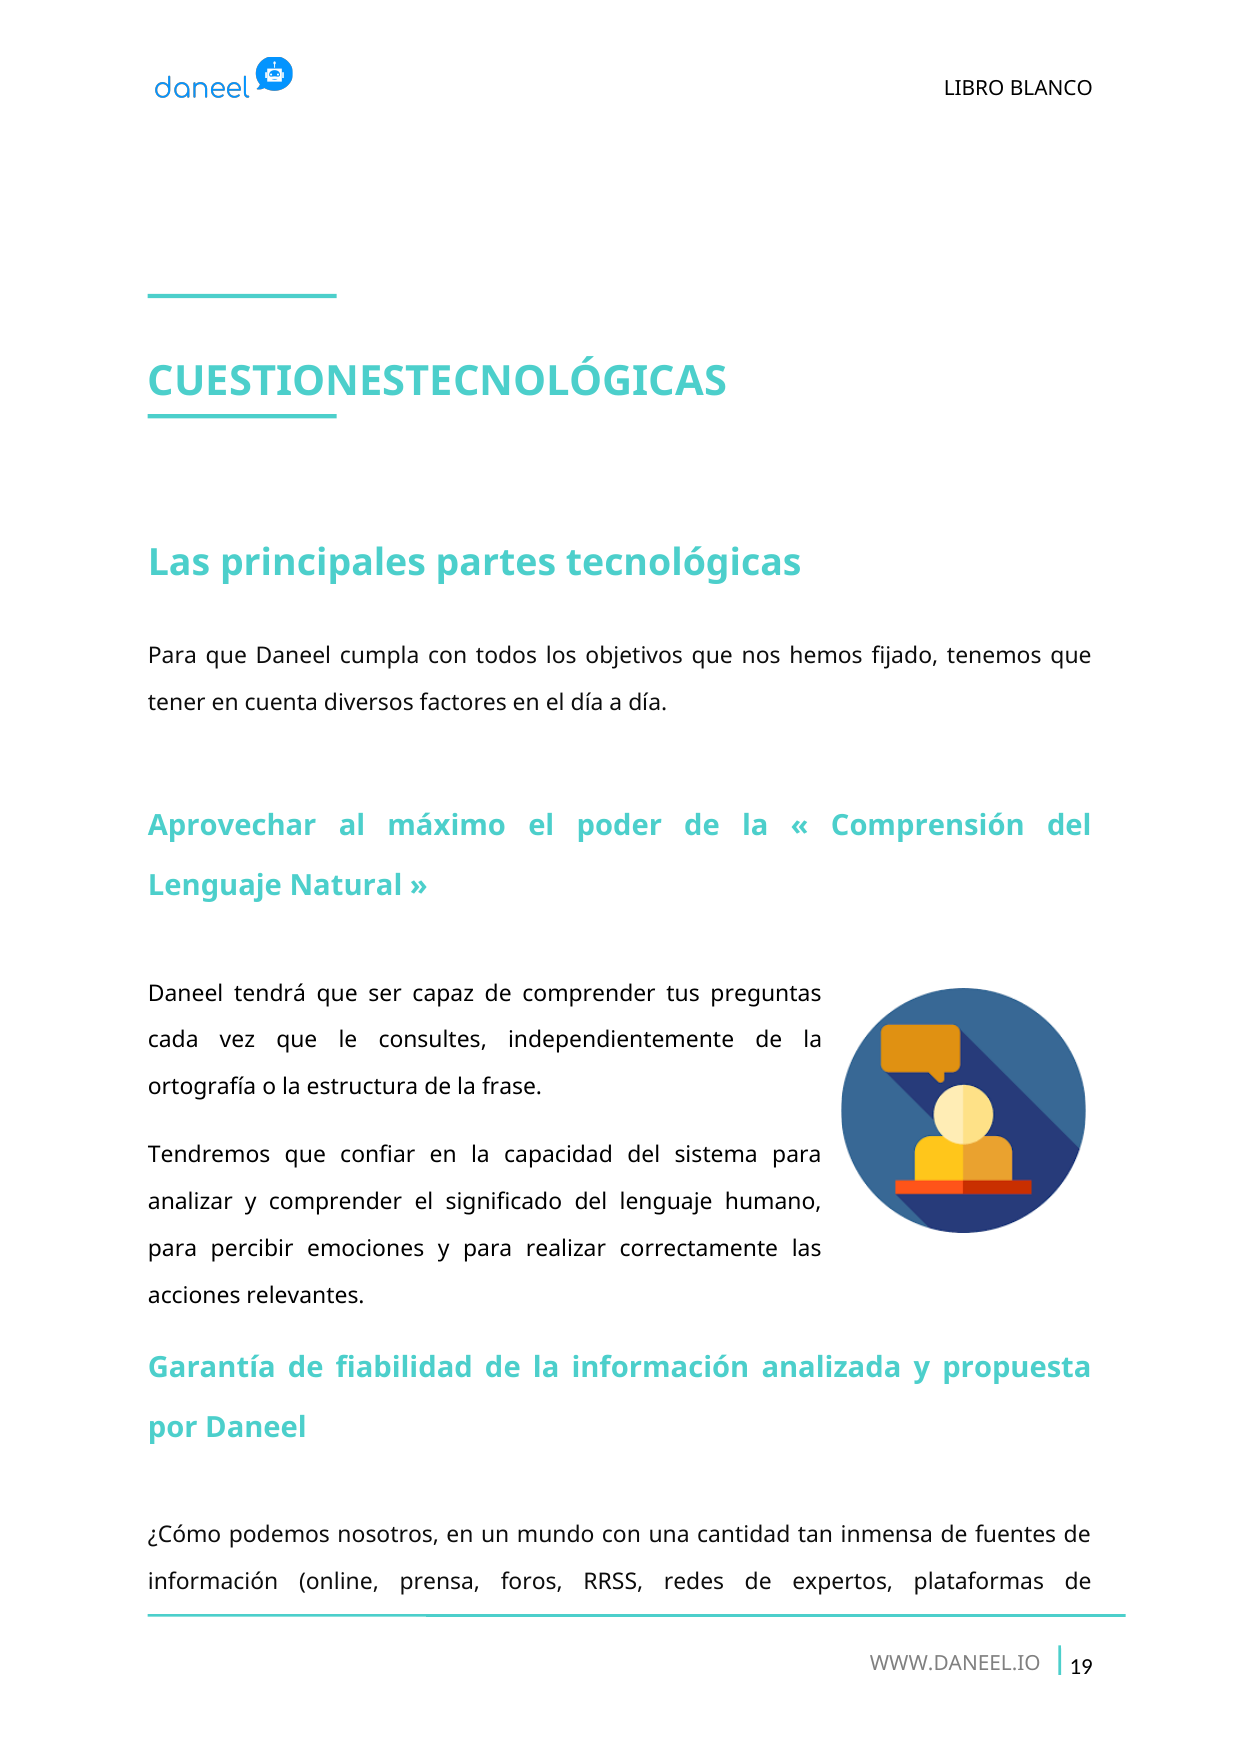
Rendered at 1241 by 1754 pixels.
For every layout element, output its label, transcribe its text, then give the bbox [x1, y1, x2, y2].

subtitle Las principales partes tecnológicas [148, 535, 1092, 586]
subtitle Garantía de fiabilidad de la información analizada y propuesta por Daneel [148, 1346, 1092, 1446]
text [148, 1518, 1093, 1596]
subtitle Aprovechar al máximo el poder de la « Comprensión del Lenguaje Natural » [148, 804, 1092, 904]
picture [155, 57, 293, 98]
subtitle CUESTIONESTECNOLÓGICAS [148, 351, 1092, 408]
picture [841, 988, 1086, 1233]
text Daneel tendrá que ser capaz de comprender tus preguntas cada vez que le consultes, independientemente de la ortografía o la estructura de la frase. [148, 977, 1092, 1102]
text Tendremos que confiar en la capacidad del sistema para analizar y comprender el significado del lenguaje humano, para percibir emociones y para realizar correctamente las acciones relevantes. [148, 1138, 1092, 1310]
text Para que Daneel cumpla con todos los objetivos que nos hemos fijado, tenemos que tener en cuenta diversos factores en el día a día. [148, 639, 1093, 717]
